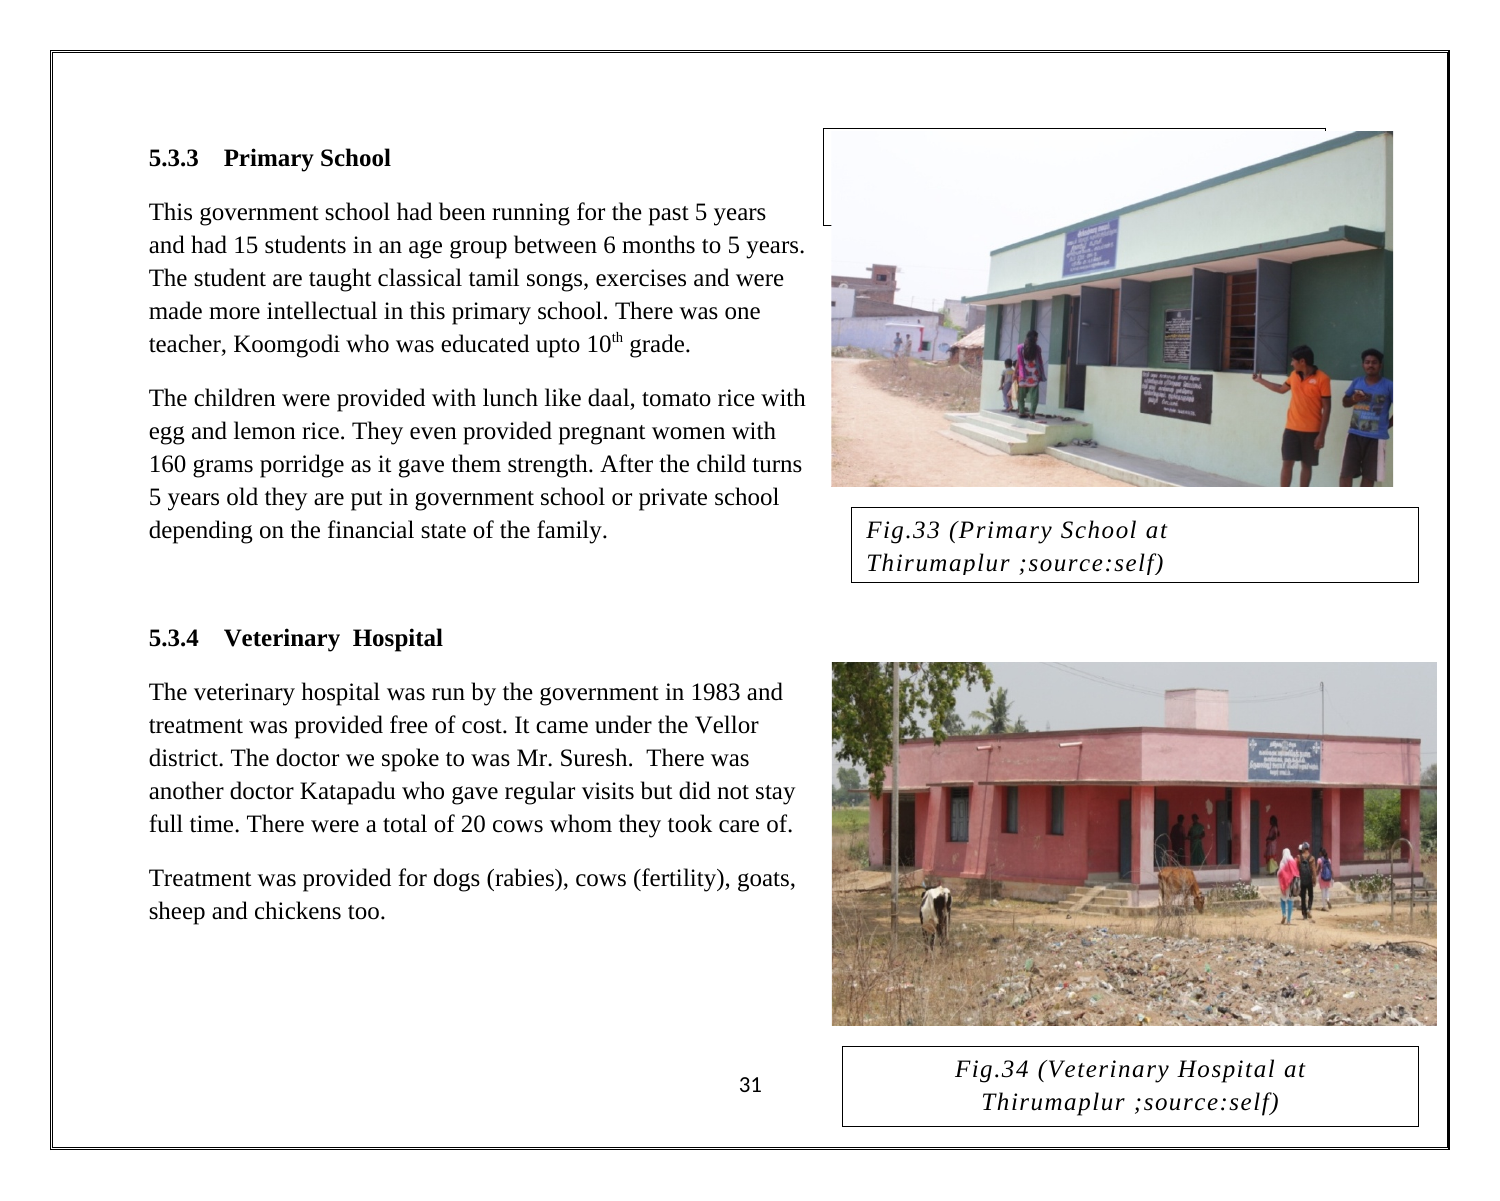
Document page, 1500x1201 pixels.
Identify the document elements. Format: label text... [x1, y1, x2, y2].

text This government school had been running for the past 5 years and had 15 students in an age group between 6 months to 5 years. The student are taught classical tamil songs, exercises and were made more intellectual in this primary school. There was one teacher, Koomgodi who was educated upto 10th grade. [148, 197, 831, 358]
list Primary School [148, 143, 831, 172]
list Veterinary Hospital [148, 623, 1351, 652]
text Treatment was provided for dogs (rabies), cows (fertility), goats, sheep and chickens too. [148, 797, 1351, 825]
text The children were provided with lunch like daal, tomato rice with egg and lemon rice. They even provided pregnant women with 160 grams porridge as it gave them strength. After the child turns 5 years old they are put in government school or private school depending on the financial state of the family. [148, 383, 1351, 544]
picture [831, 131, 1394, 485]
text The veterinary hospital was run by the government in 1983 and treatment was provided free of cost. It came under the Vellor district. The doctor we spoke to was Mr. Suresh. There was another doctor Katapadu who gave regular visits but did not stay full time. There were a total of 20 cows whom they took care of. [148, 677, 1351, 772]
